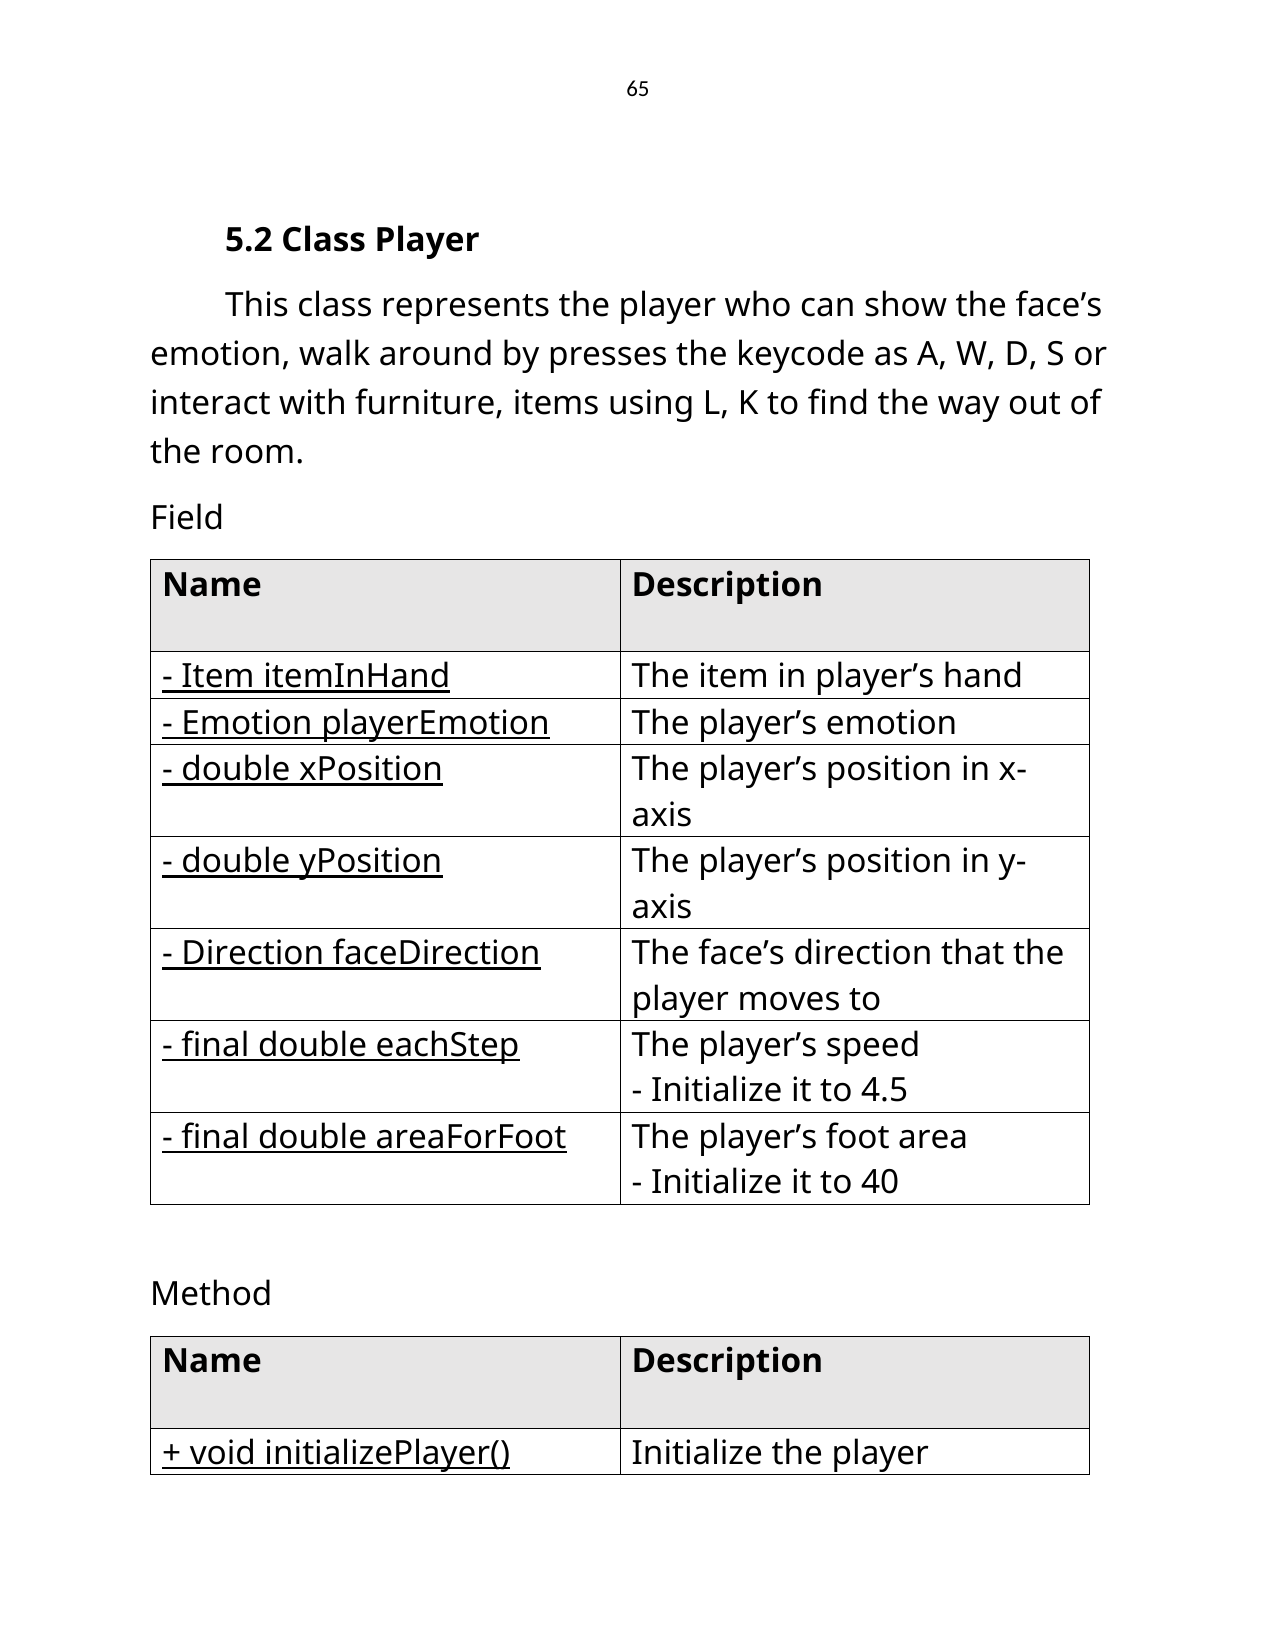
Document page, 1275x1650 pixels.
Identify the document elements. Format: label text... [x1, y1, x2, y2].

table_cell - final double areaForFoot [151, 1113, 620, 1203]
table_cell The item in player’s hand [621, 652, 1089, 698]
text This class represents the player who can show the face’s emotion, walk around by presses the keycode as A, W, D, S or interact with furniture, items using L, K to find the way out of the room. [150, 281, 1125, 473]
text Field [150, 494, 1125, 539]
table_cell The player’s emotion [621, 699, 1089, 744]
table_header Name [151, 1337, 620, 1428]
table_cell - Emotion playerEmotion [151, 699, 620, 744]
table_header Description [621, 560, 1089, 651]
table_cell The player’s foot area - Initialize it to 40 [621, 1113, 1089, 1203]
table_cell - final double eachStep [151, 1021, 620, 1112]
table_cell The face’s direction that the player moves to [621, 929, 1089, 1020]
text 5.2 Class Player [150, 216, 1125, 261]
table_cell The player’s speed - Initialize it to 4.5 [621, 1021, 1089, 1112]
table_cell - double xPosition [151, 745, 620, 836]
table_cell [621, 1429, 1089, 1474]
table_cell - Direction faceDirection [151, 929, 620, 1020]
table_cell The player’s position in x-axis [621, 745, 1089, 836]
table_header Description [621, 1337, 1089, 1428]
text Method [150, 1270, 1125, 1316]
table_cell The player’s position in y-axis [621, 837, 1089, 928]
table_cell - double yPosition [151, 837, 620, 928]
table_header Name [151, 560, 620, 651]
table_cell - Item itemInHand [151, 652, 620, 698]
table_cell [151, 1429, 620, 1474]
